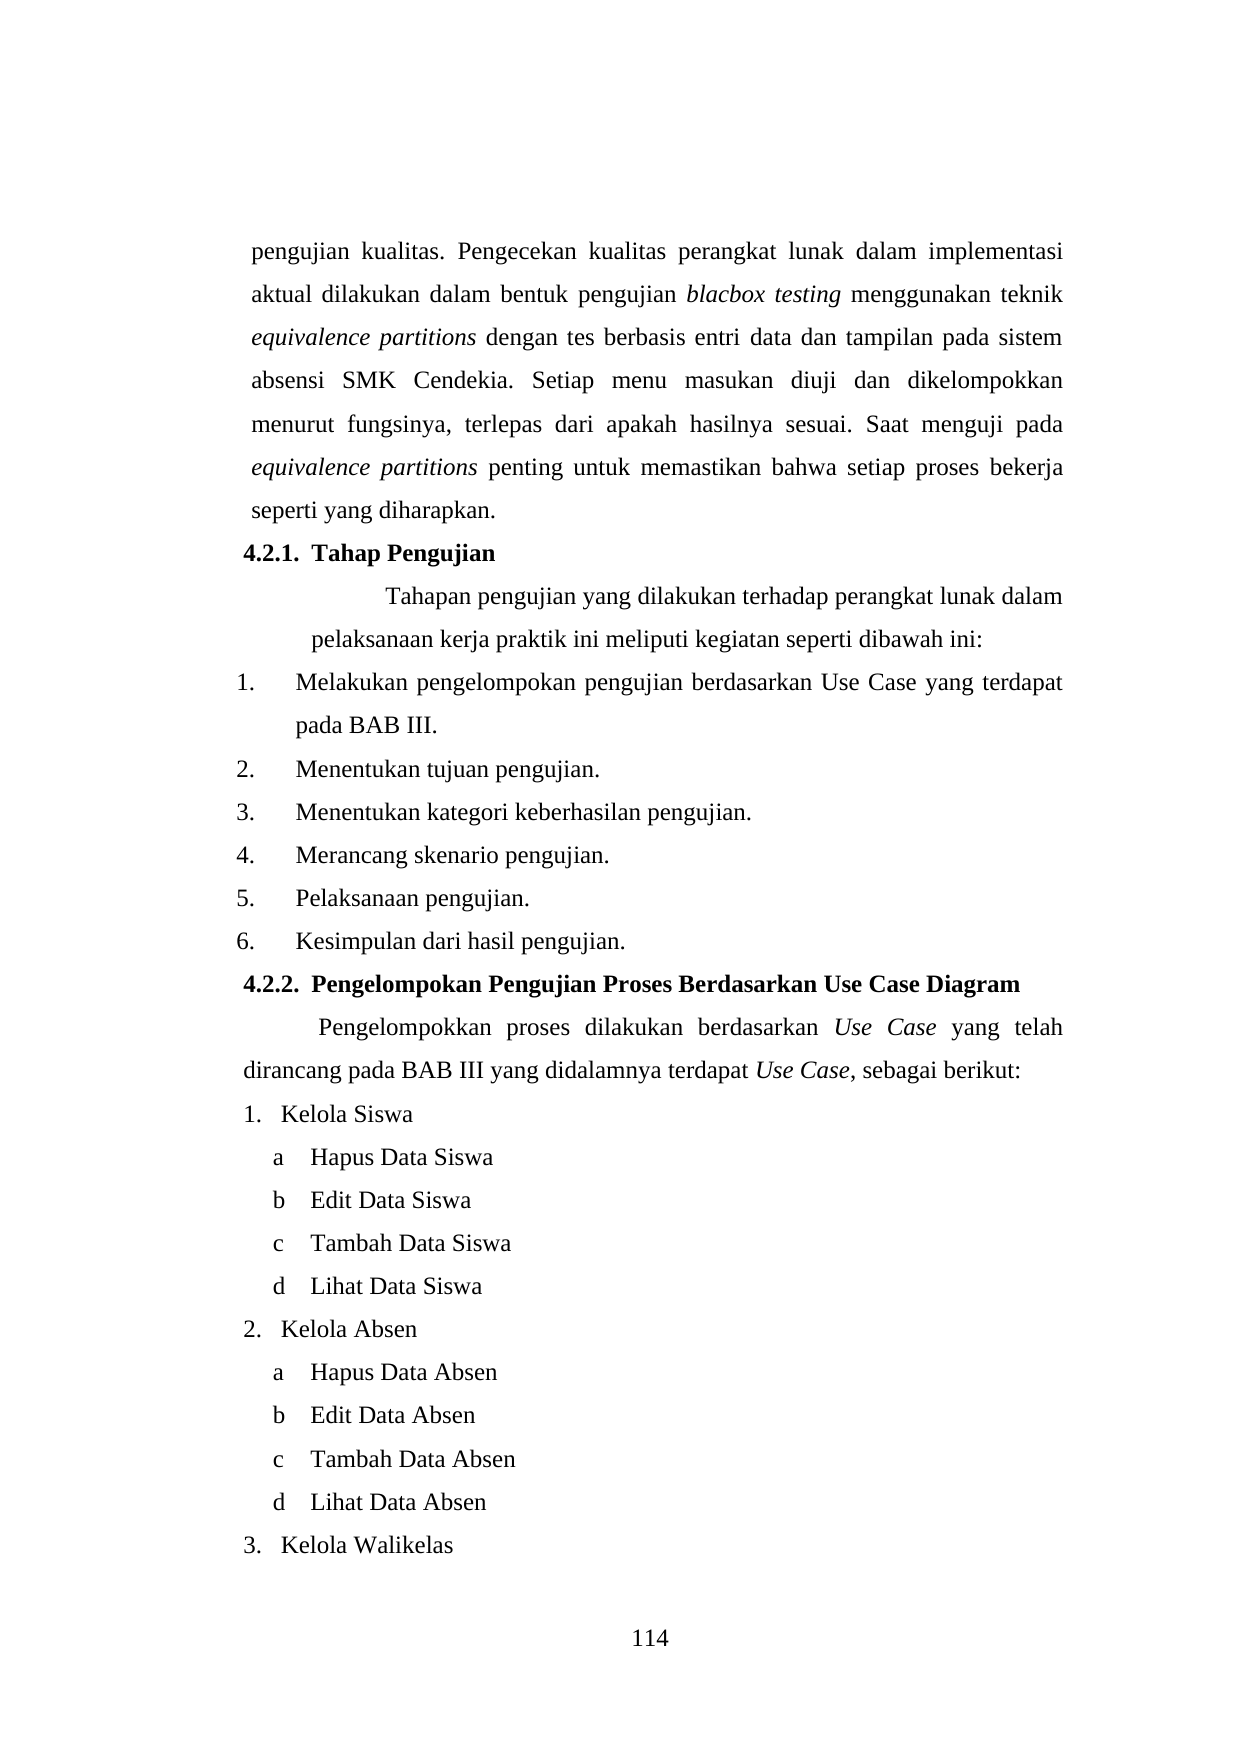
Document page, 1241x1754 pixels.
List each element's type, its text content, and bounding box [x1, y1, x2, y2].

list Edit Data Siswa [273, 1185, 1063, 1214]
list Kelola Absen [243, 1314, 1063, 1343]
list Edit Data Absen [273, 1401, 1063, 1429]
subtitle Pengelompokan Pengujian Proses Berdasarkan Use Case Diagram [243, 969, 1063, 998]
list Melakukan pengelompokan pengujian berdasarkan Use Case yang terdapat pada BAB III. [236, 667, 1063, 739]
text Tahapan pengujian yang dilakukan terhadap perangkat lunak dalam pelaksanaan kerja praktik ini meliputi kegiatan seperti dibawah ini: [311, 581, 1063, 653]
text Pengelompokkan proses dilakukan berdasarkan Use Case yang telah dirancang pada BAB III yang didalamnya terdapat Use Case, sebagai berikut: [243, 1012, 1063, 1084]
list Tambah Data Absen [273, 1444, 1063, 1472]
list Hapus Data Siswa [273, 1142, 1063, 1171]
list Kelola Walikelas [243, 1530, 1063, 1559]
list Tambah Data Siswa [273, 1228, 1063, 1257]
list Pelaksanaan pengujian. [236, 883, 1063, 912]
list Merancang skenario pengujian. [236, 840, 1063, 869]
list Kelola Siswa [243, 1099, 1063, 1127]
list Menentukan tujuan pengujian. [236, 754, 1063, 782]
list Menentukan kategori keberhasilan pengujian. [236, 797, 1063, 826]
list Kesimpulan dari hasil pengujian. [236, 926, 1063, 955]
list Hapus Data Absen [273, 1357, 1063, 1386]
list Lihat Data Siswa [273, 1271, 1063, 1300]
list Lihat Data Absen [273, 1487, 1063, 1516]
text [251, 236, 1063, 524]
subtitle Tahap Pengujian [243, 538, 1063, 567]
